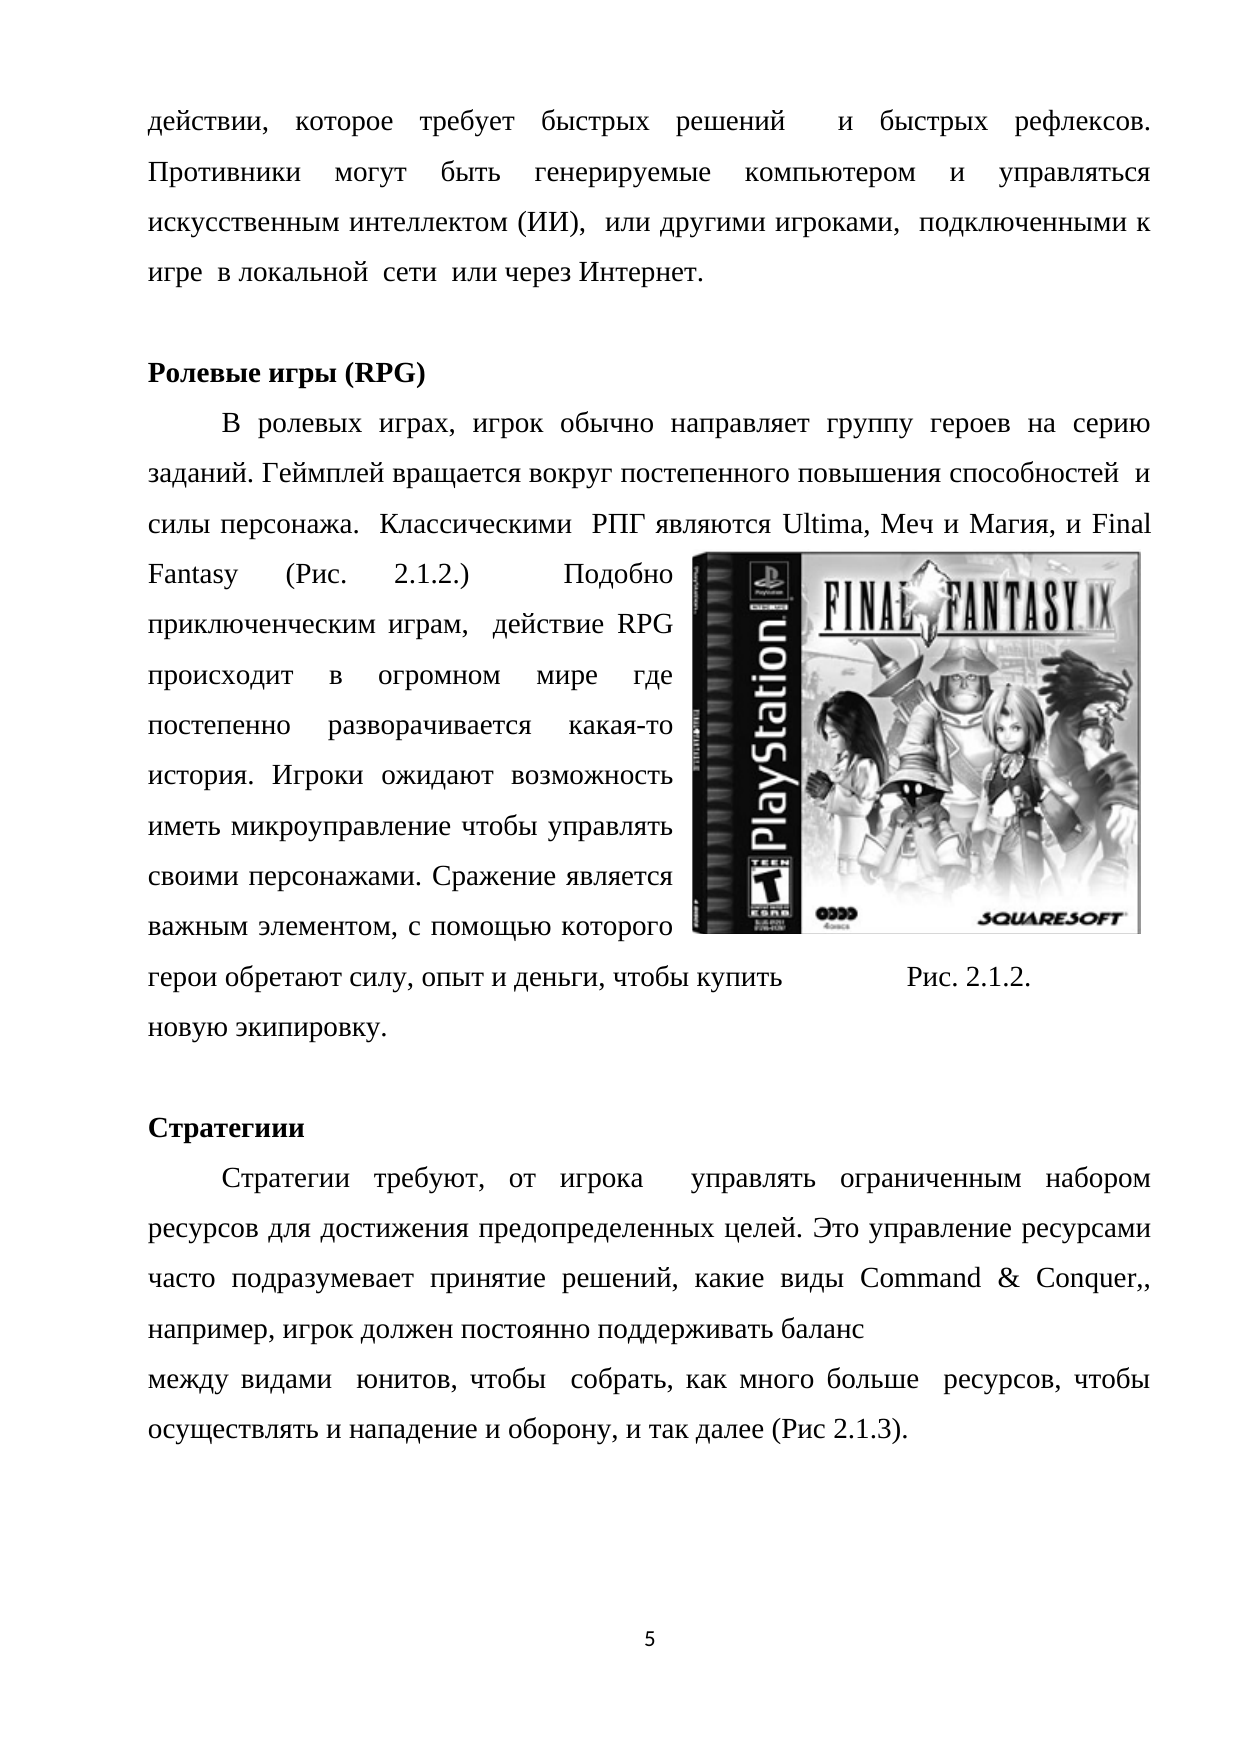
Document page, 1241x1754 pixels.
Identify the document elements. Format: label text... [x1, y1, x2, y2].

text Ролевые игры (RPG) [148, 355, 1152, 388]
picture [692, 549, 1141, 934]
text Стратегии требуют, от игрока управлять ограниченным набором ресурсов для достижения предопределенных целей. Это управление ресурсами часто подразумевает принятие решений, какие виды Command & Conquer,, например, игрок должен постоянно поддерживать баланс [148, 1160, 1152, 1344]
text новую экипировку. [148, 1009, 1152, 1043]
text между видами юнитов, чтобы собрать, как много больше ресурсов, чтобы осуществлять и нападение и оборону, и так далее (Рис 2.1.3). [148, 1361, 1152, 1445]
text Стратегиии [148, 1110, 1152, 1143]
text действии, которое требует быстрых решений и быстрых рефлексов. Противники могут быть генерируемые компьютером и управляться искусственным интеллектом (ИИ), или другими игроками, подключенными к игре в локальной сети или через Интернет. [148, 103, 1152, 288]
